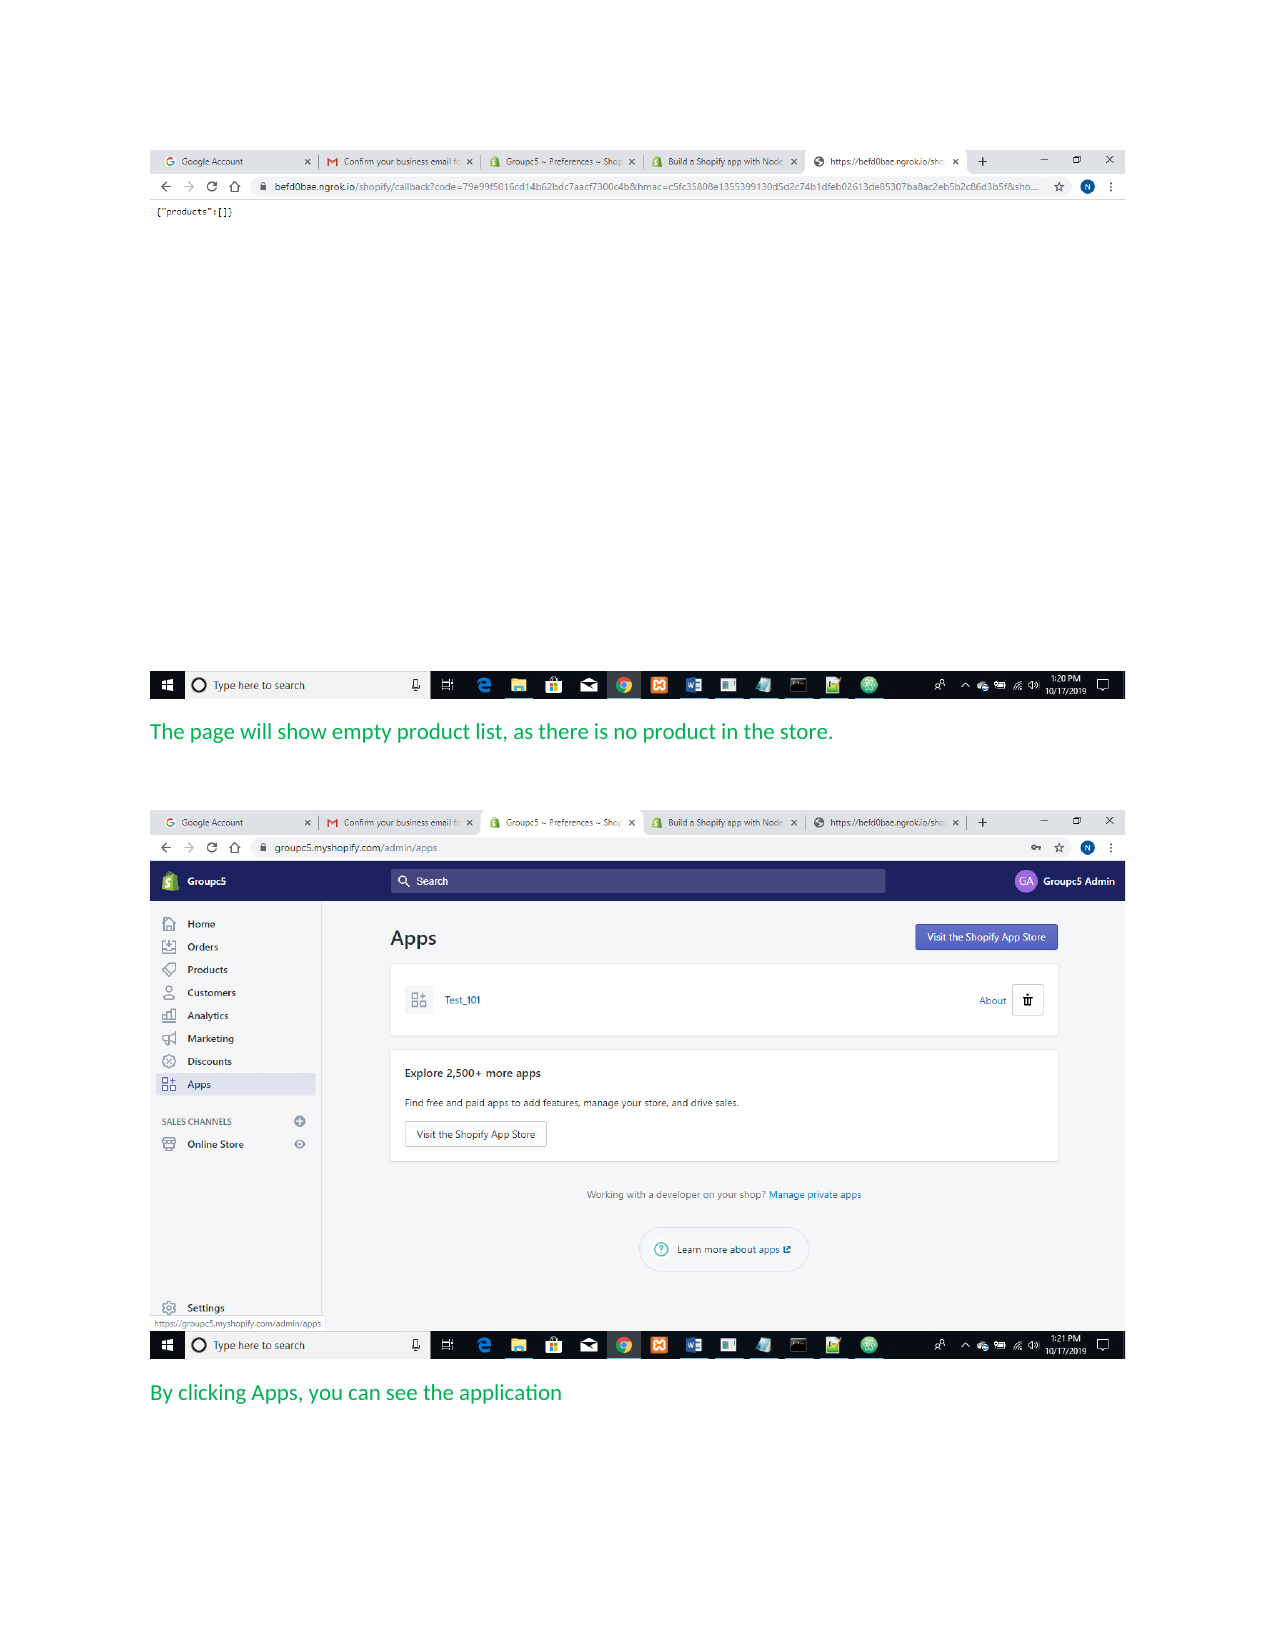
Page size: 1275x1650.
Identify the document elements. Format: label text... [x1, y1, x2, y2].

picture [150, 150, 1125, 699]
text By clicking Apps, you can see the application [150, 1378, 1125, 1406]
text The page will show empty product list, as there is no product in the store. [150, 717, 1125, 745]
picture [150, 810, 1125, 1359]
